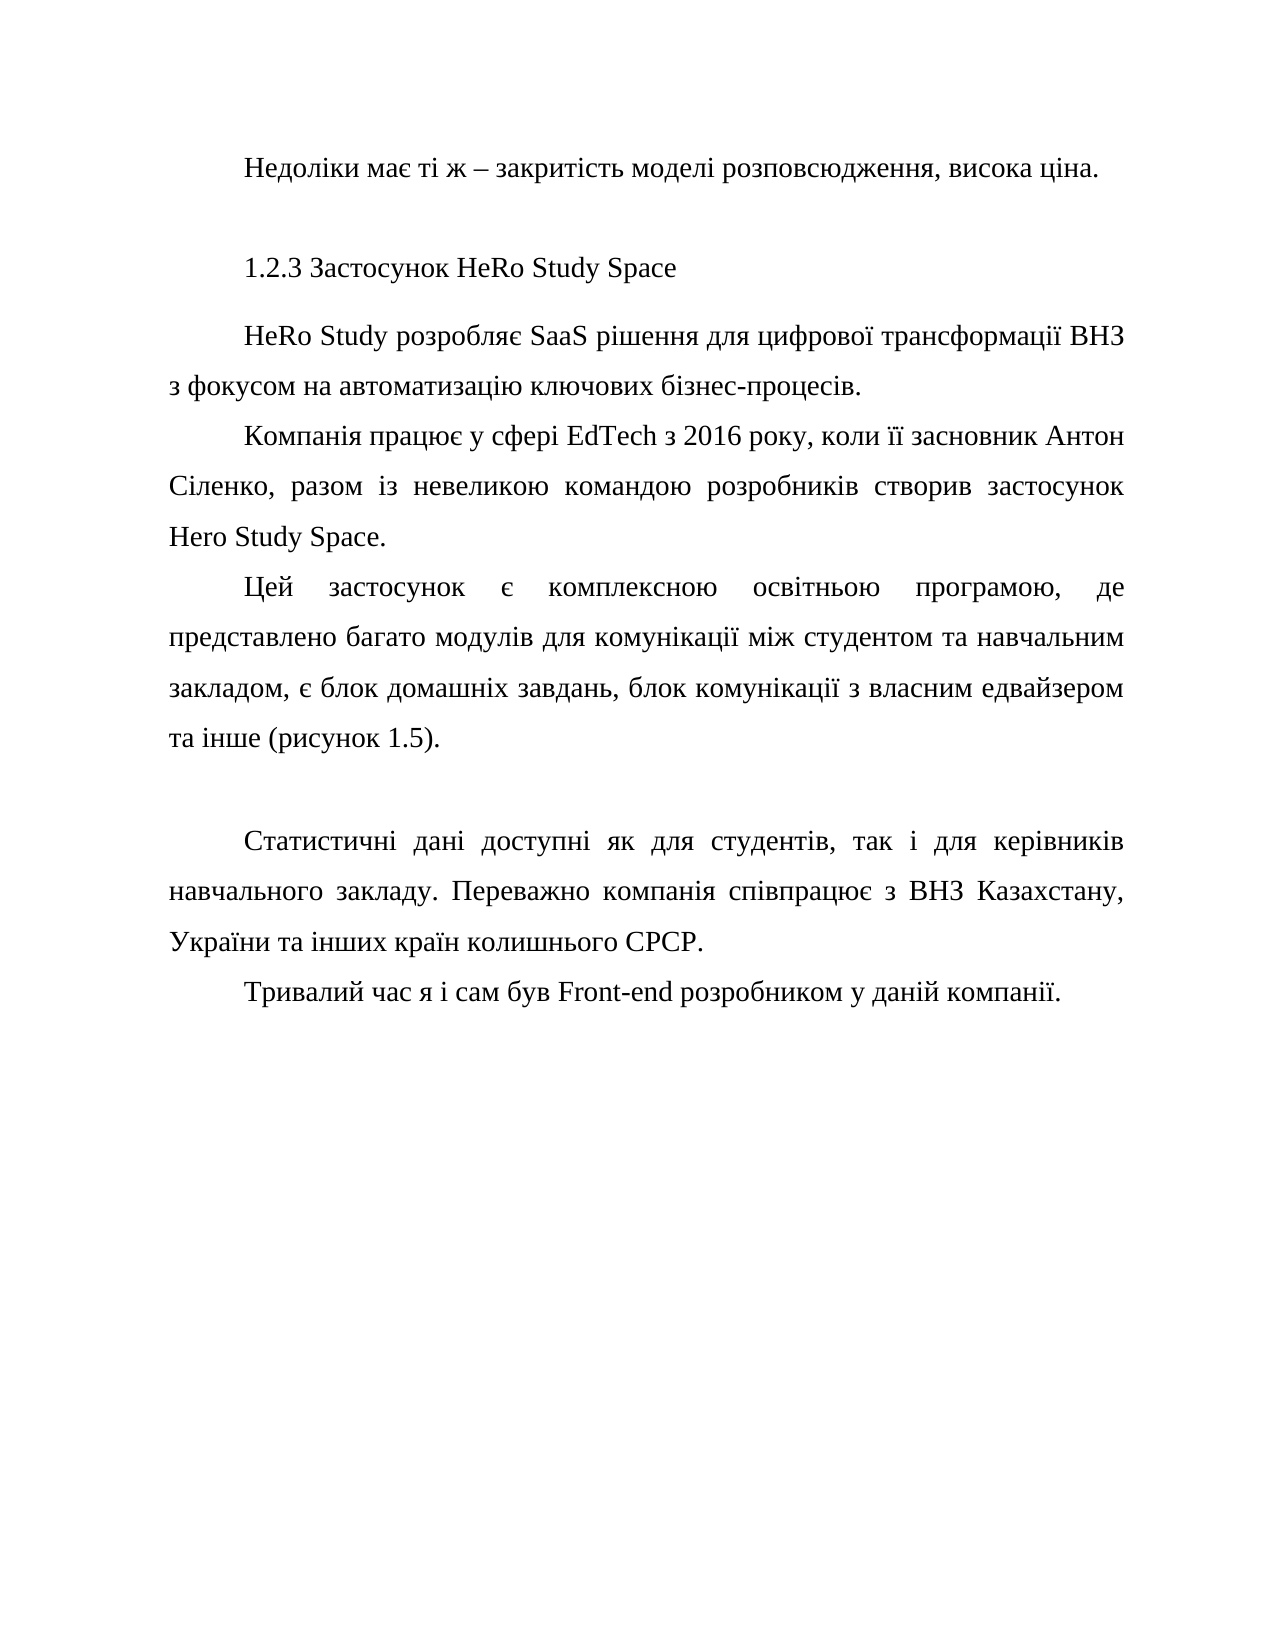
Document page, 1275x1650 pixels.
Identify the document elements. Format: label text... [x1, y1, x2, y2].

text Компанія працює у сфері EdTech з 2016 року, коли її засновник Антон Сіленко, разом із невеликою командою розробників створив застосунок Hero Study Space. [169, 418, 1125, 552]
text 1.2.3 Застосунок HeRo Study Space [169, 251, 1125, 284]
text Статистичні дані доступні як для студентів, так і для керівників навчального закладу. Переважно компанія співпрацює з ВНЗ Казахстану, України та інших країн колишнього СРСР. [169, 823, 1125, 957]
text Тривалий час я і сам був Front-end розробником у даній компанії. [169, 974, 1125, 1008]
text HeRo Study розробляє SaaS рішення для цифрової трансформації ВНЗ з фокусом на автоматизацію ключових бізнес-процесів. [169, 318, 1125, 401]
text Цей застосунок є комплексною освітньою програмою, де представлено багато модулів для комунікації між студентом та навчальним закладом, є блок домашніх завдань, блок комунікації з власним едвайзером та інше (рисунок 1.5). [169, 569, 1125, 754]
text Недоліки має ті ж – закритість моделі розповсюдження, висока ціна. [169, 150, 1125, 183]
